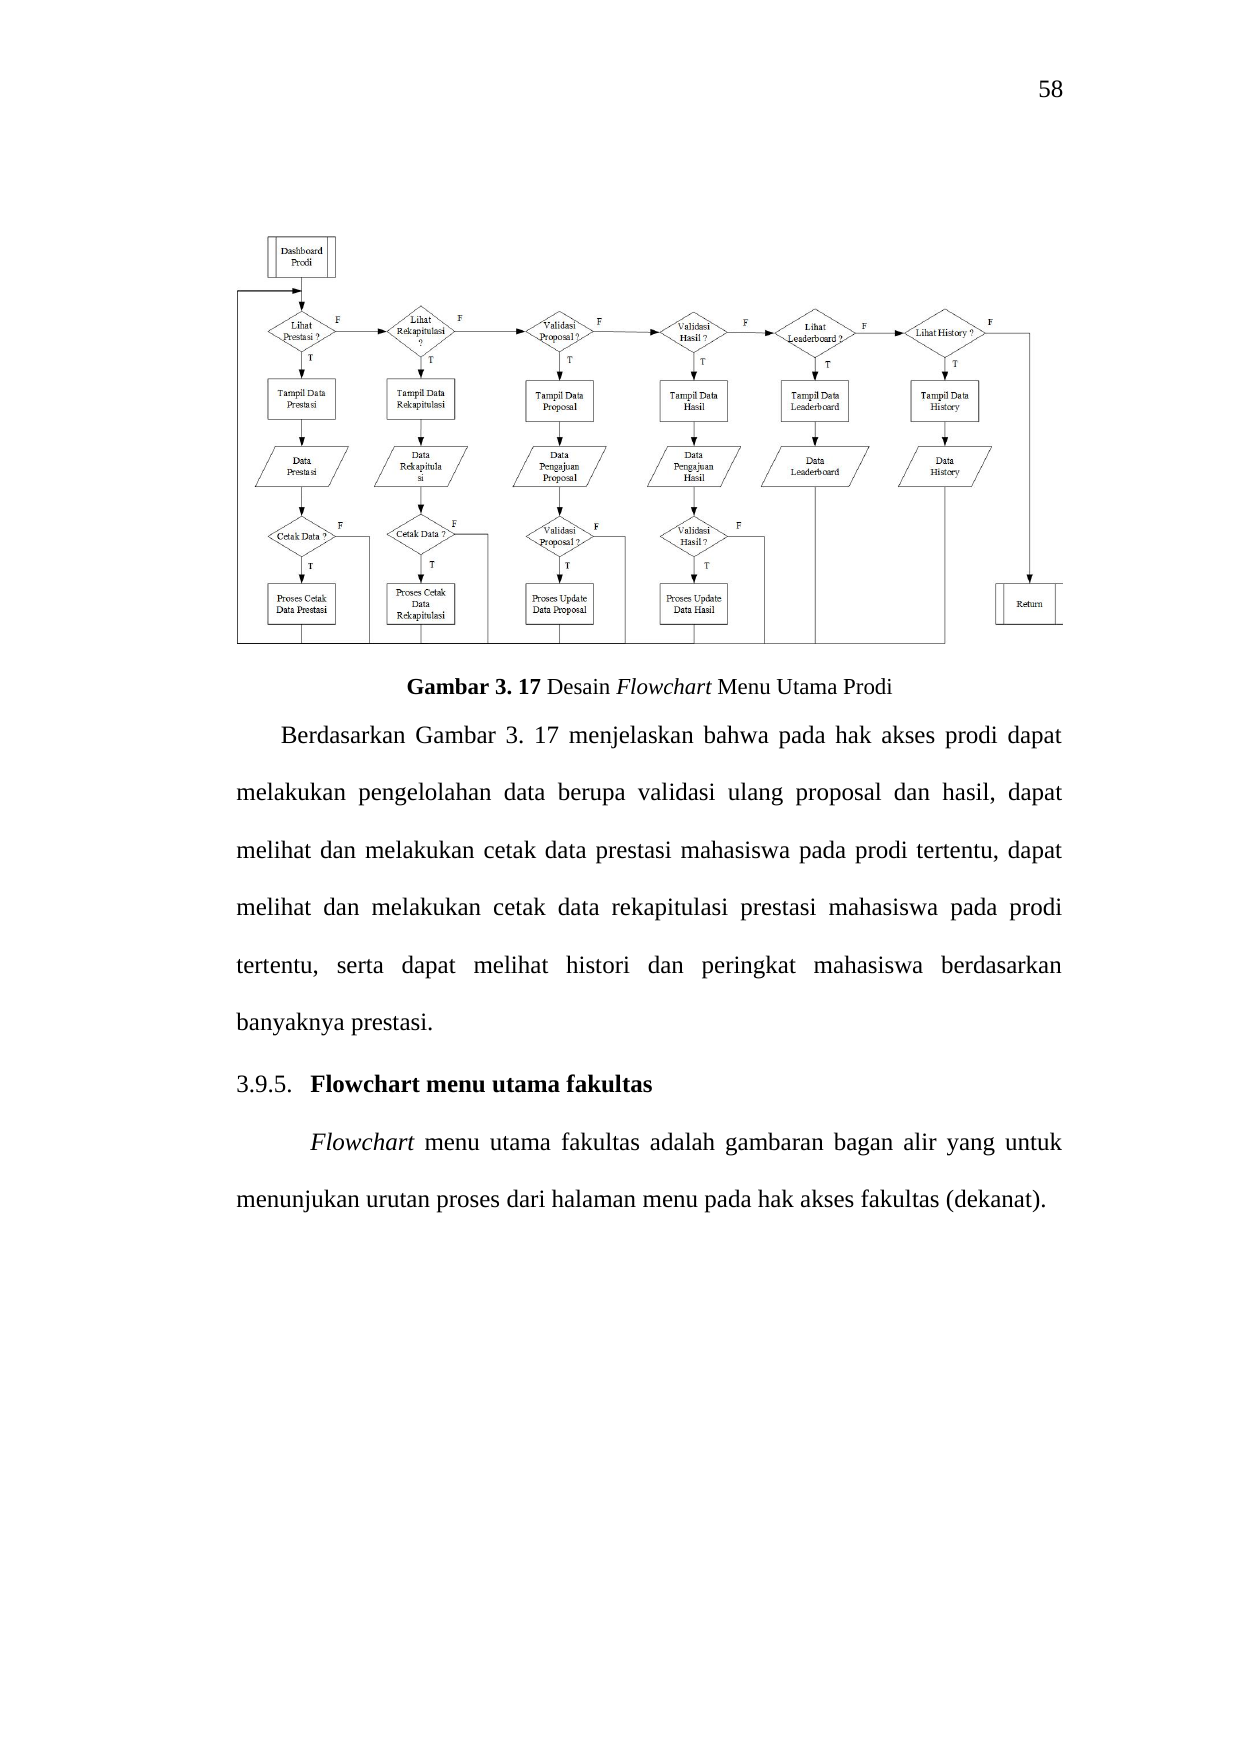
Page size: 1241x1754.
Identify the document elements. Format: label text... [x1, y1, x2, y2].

picture [236, 236, 1063, 644]
subtitle Flowchart menu utama fakultas [236, 1069, 1063, 1098]
text Berdasarkan Gambar 3. 17 menjelaskan bahwa pada hak akses prodi dapat melakukan pengelolahan data berupa validasi ulang proposal dan hasil, dapat melihat dan melakukan cetak data prestasi mahasiswa pada prodi tertentu, dapat melihat dan melakukan cetak data rekapitulasi prestasi mahasiswa pada prodi tertentu, serta dapat melihat histori dan peringkat mahasiswa berdasarkan banyaknya prestasi. [236, 720, 1063, 1036]
text Gambar 3. 17 Desain Flowchart Menu Utama Prodi [236, 673, 1063, 699]
text Flowchart menu utama fakultas adalah gambaran bagan alir yang untuk menunjukan urutan proses dari halaman menu pada hak akses fakultas (dekanat). [236, 1127, 1063, 1213]
